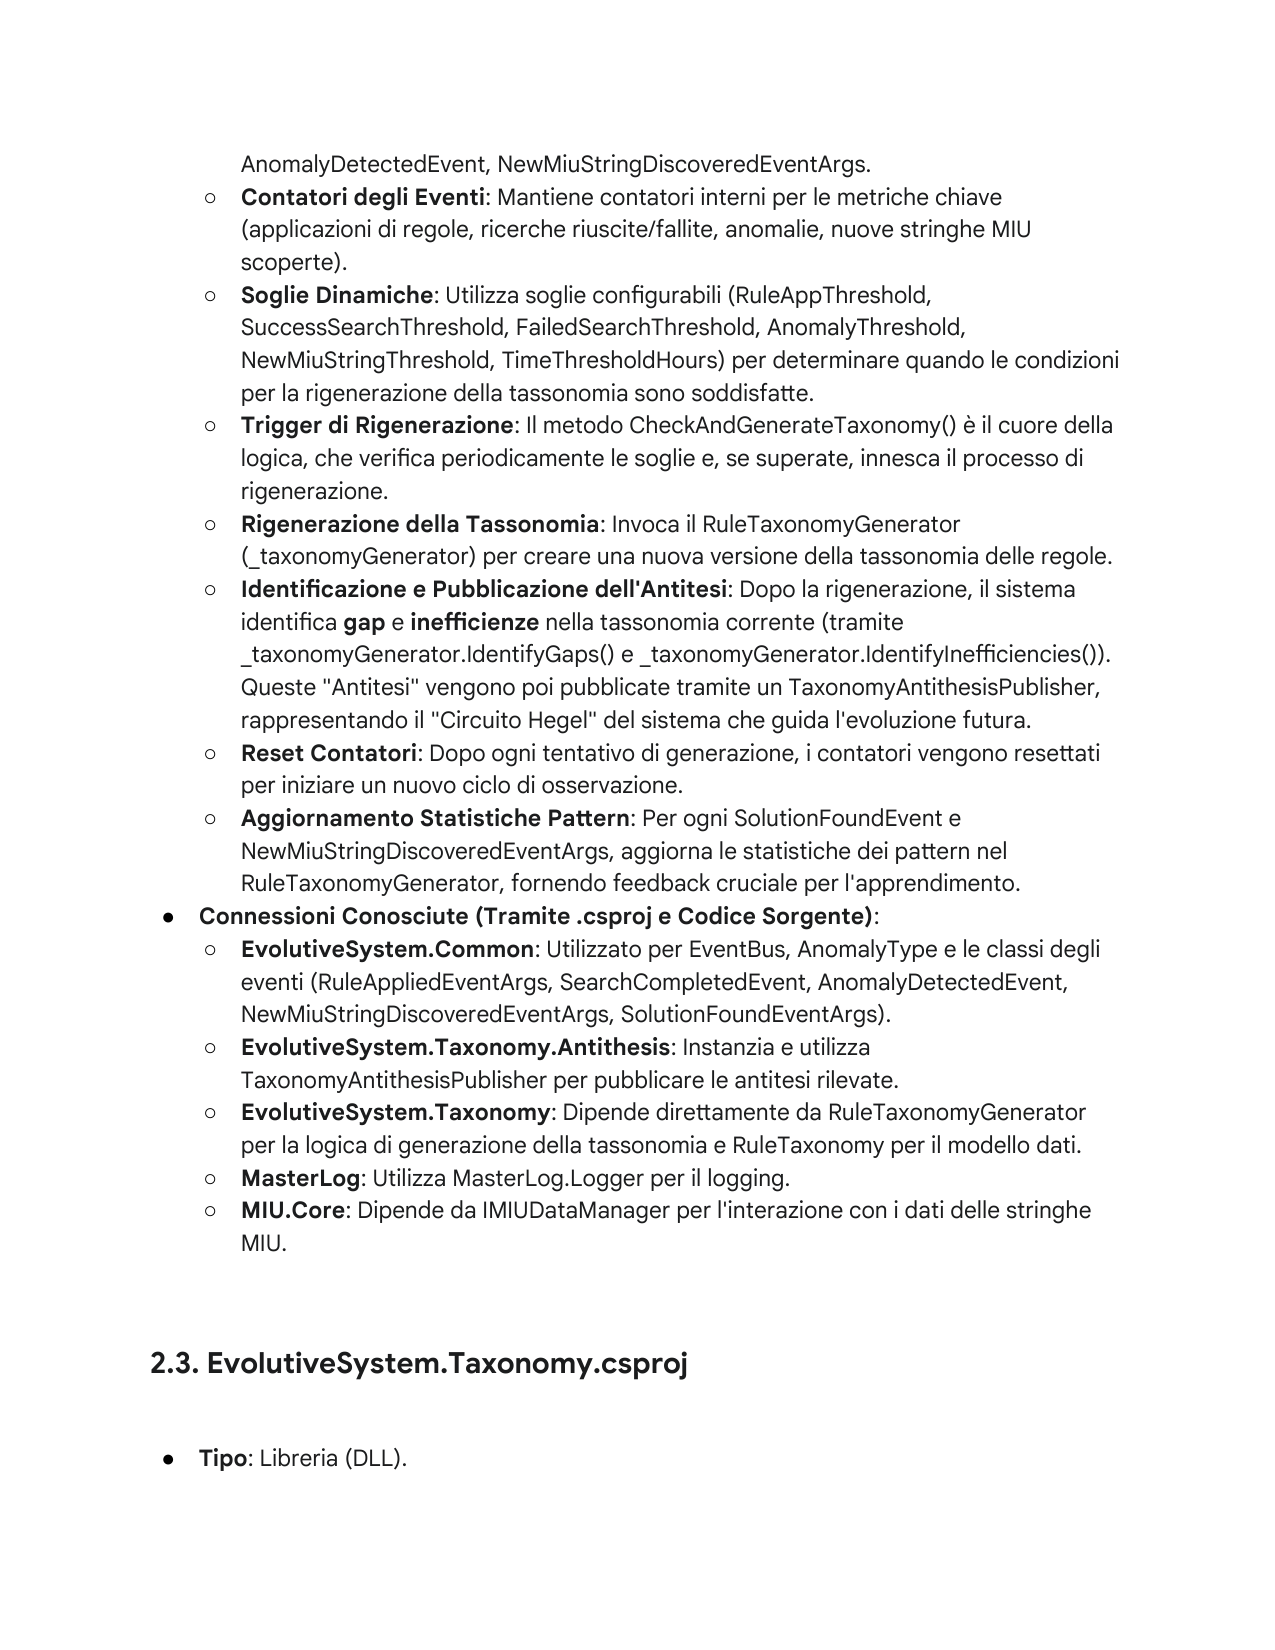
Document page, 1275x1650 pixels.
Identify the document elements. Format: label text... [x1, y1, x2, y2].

list EvolutiveSystem.Common: Utilizzato per EventBus, AnomalyType e le classi degli eventi (RuleAppliedEventArgs, SearchCompletedEvent, AnomalyDetectedEvent, NewMiuStringDiscoveredEventArgs, SolutionFoundEventArgs). [203, 935, 1125, 1029]
list Aggiornamento Statistiche Pattern: Per ogni SolutionFoundEvent e NewMiuStringDiscoveredEventArgs, aggiorna le statistiche dei pattern nel RuleTaxonomyGenerator, fornendo feedback cruciale per l'apprendimento. [203, 804, 1125, 898]
list Trigger di Rigenerazione: Il metodo CheckAndGenerateTaxonomy() è il cuore della logica, che verifica periodicamente le soglie e, se superate, innesca il processo di rigenerazione. [203, 412, 1125, 506]
list Soglie Dinamiche: Utilizza soglie configurabili (RuleAppThreshold, SuccessSearchThreshold, FailedSearchThreshold, AnomalyThreshold, NewMiuStringThreshold, TimeThresholdHours) per determinare quando le condizioni per la rigenerazione della tassonomia sono soddisfatte. [203, 281, 1125, 408]
list Contatori degli Eventi: Mantiene contatori interni per le metriche chiave (applicazioni di regole, ricerche riuscite/fallite, anomalie, nuove stringhe MIU scoperte). [203, 183, 1125, 277]
list MasterLog: Utilizza MasterLog.Logger per il logging. [203, 1164, 1125, 1193]
list Connessioni Conosciute (Tramite .csproj e Codice Sorgente): [161, 902, 1125, 931]
list Identificazione e Pubblicazione dell'Antitesi: Dopo la rigenerazione, il sistema identifica gap e inefficienze nella tassonomia corrente (tramite _taxonomyGenerator.IdentifyGaps() e _taxonomyGenerator.IdentifyInefficiencies()). Queste "Antitesi" vengono poi pubblicate tramite un TaxonomyAntithesisPublisher, rappresentando il "Circuito Hegel" del sistema che guida l'evoluzione futura. [203, 575, 1125, 735]
list Rigenerazione della Tassonomia: Invoca il RuleTaxonomyGenerator (_taxonomyGenerator) per creare una nuova versione della tassonomia delle regole. [203, 510, 1125, 571]
list Tipo: Libreria (DLL). [161, 1444, 1125, 1473]
subtitle 2.3. EvolutiveSystem.Taxonomy.csproj [150, 1345, 1125, 1381]
list Reset Contatori: Dopo ogni tentativo di generazione, i contatori vengono resettati per iniziare un nuovo ciclo di osservazione. [203, 739, 1125, 800]
list EvolutiveSystem.Taxonomy.Antithesis: Instanzia e utilizza TaxonomyAntithesisPublisher per pubblicare le antitesi rilevate. [203, 1033, 1125, 1094]
list MIU.Core: Dipende da IMIUDataManager per l'interazione con i dati delle stringhe MIU. [203, 1197, 1125, 1258]
list EvolutiveSystem.Taxonomy: Dipende direttamente da RuleTaxonomyGenerator per la logica di generazione della tassonomia e RuleTaxonomy per il modello dati. [203, 1098, 1125, 1160]
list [203, 150, 1125, 179]
